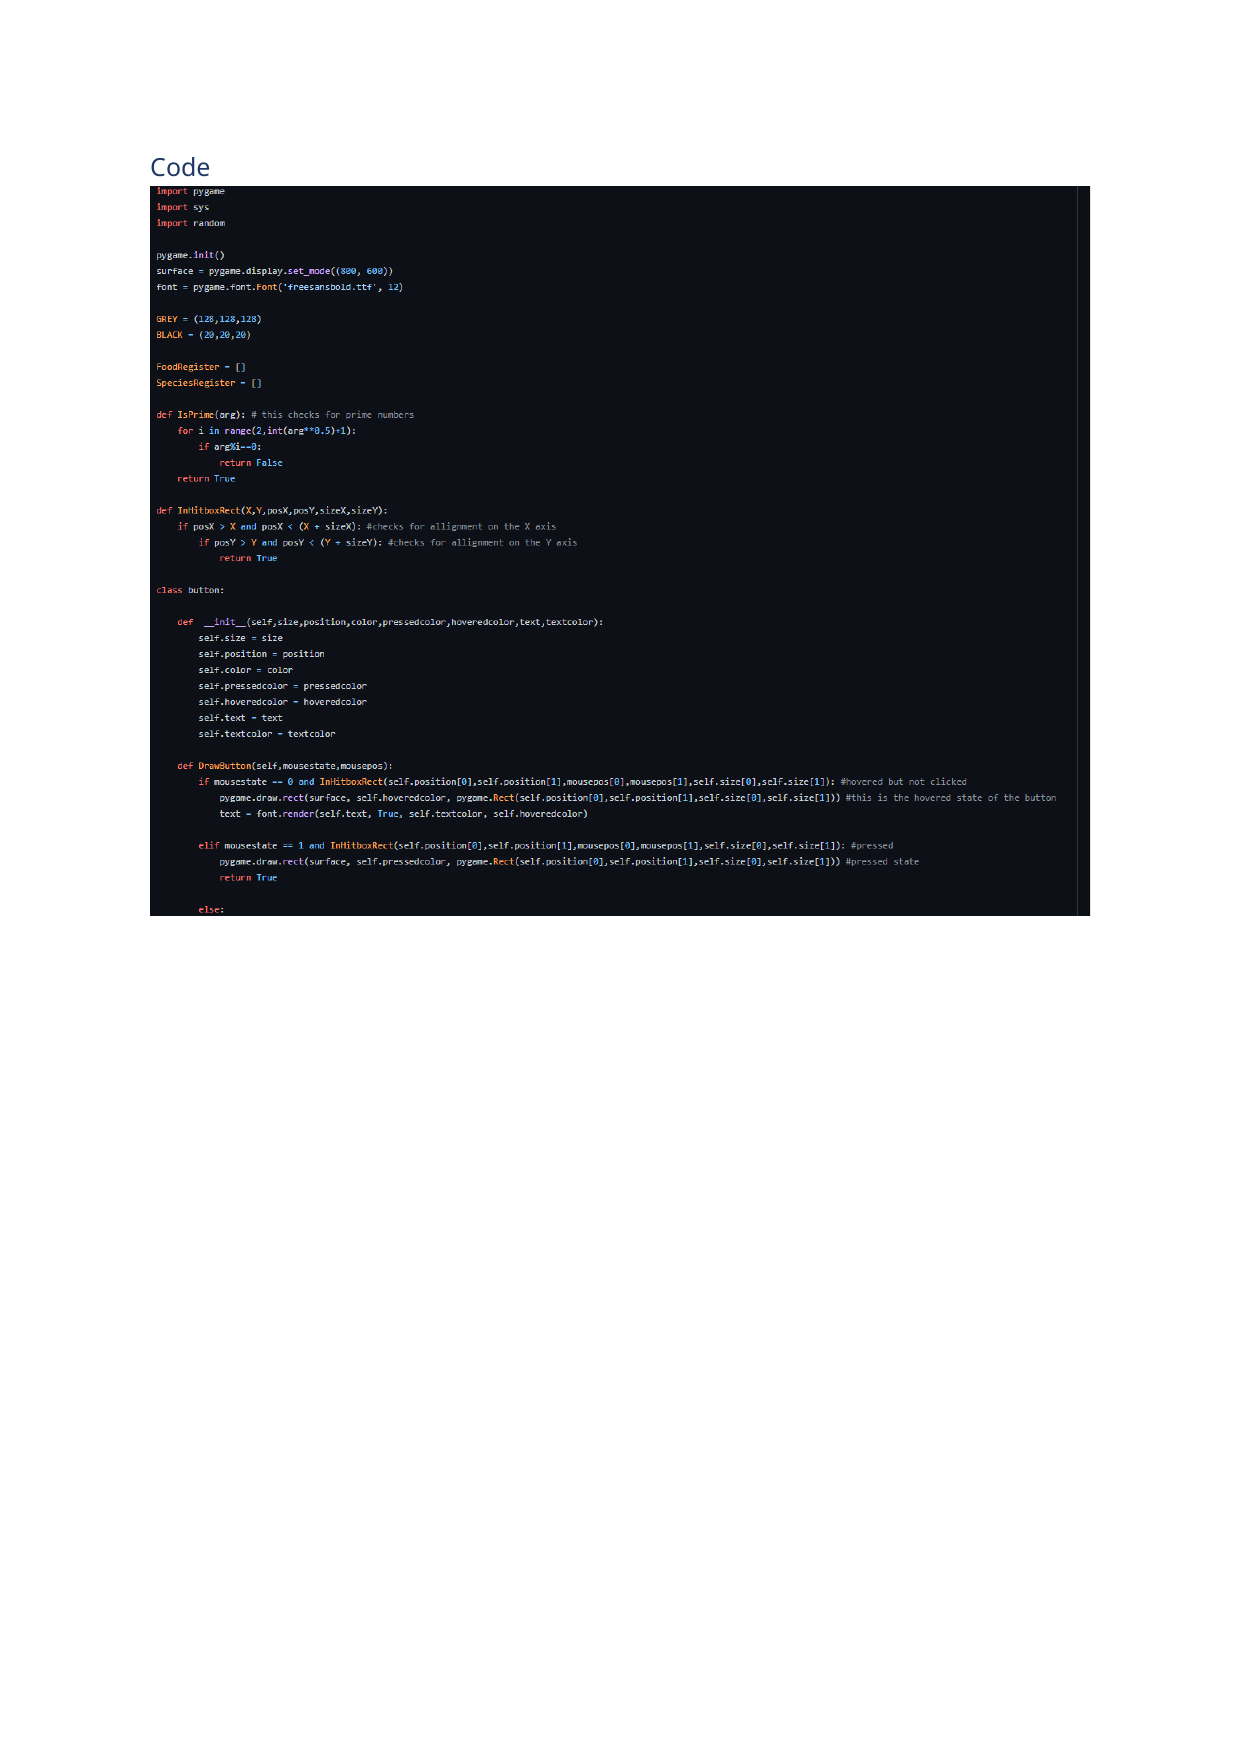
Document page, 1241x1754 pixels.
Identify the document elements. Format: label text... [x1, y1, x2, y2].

subtitle Code [150, 150, 1090, 184]
picture [150, 186, 1091, 916]
